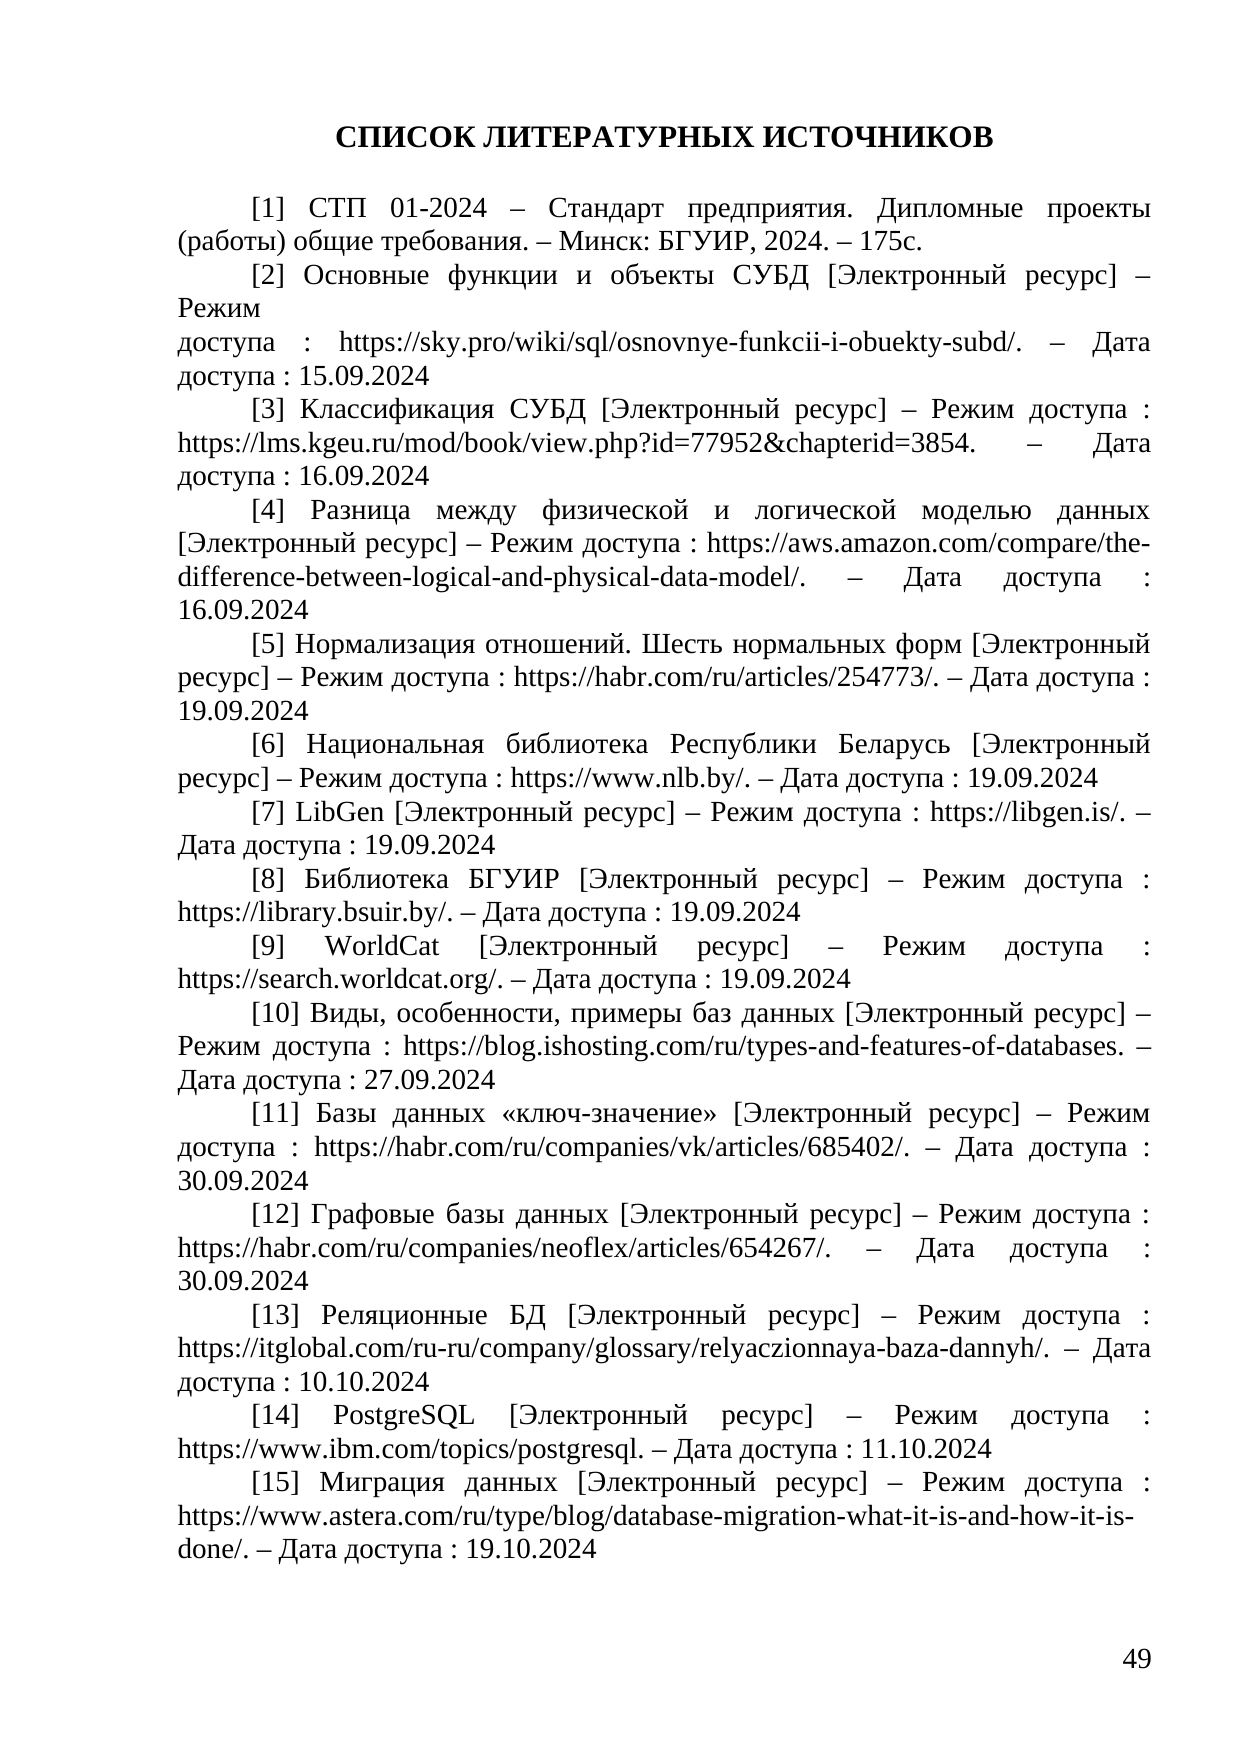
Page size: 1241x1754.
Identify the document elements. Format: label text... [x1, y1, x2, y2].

text [5] Нормализация отношений. Шесть нормальных форм [Электронный ресурс] – Режим доступа : https://habr.com/ru/articles/254773/. – Дата доступа : 19.09.2024 [177, 626, 1152, 727]
text [9] WorldCat [Электронный ресурс] – Режим доступа : https://search.worldcat.org/. – Дата доступа : 19.09.2024 [177, 928, 1152, 995]
text [7] LibGen [Электронный ресурс] – Режим доступа : https://libgen.is/. – Дата доступа : 19.09.2024 [177, 794, 1152, 861]
text [14] PostgreSQL [Электронный ресурс] – Режим доступа : https://www.ibm.com/topics/postgresql. – Дата доступа : 11.10.2024 [177, 1397, 1152, 1464]
text [2] Основные функции и объекты СУБД [Электронный ресурс] – Режим доступа : https://sky.pro/wiki/sql/osnovnye-funkcii-i-obuekty-subd/. – Дата доступа : 15.09.2024 [177, 257, 1152, 391]
text [6] Национальная библиотека Республики Беларусь [Электронный ресурс] – Режим доступа : https://www.nlb.by/. – Дата доступа : 19.09.2024 [177, 727, 1152, 794]
text [13] Реляционные БД [Электронный ресурс] – Режим доступа : https://itglobal.com/ru-ru/company/glossary/relyaczionnaya-baza-dannyh/. – Дата доступа : 10.10.2024 [177, 1297, 1152, 1397]
text [1] СТП 01-2024 – Стандарт предприятия. Дипломные проекты (работы) общие требования. – Минск: БГУИР, 2024. – 175с. [177, 190, 1152, 257]
text [15] Миграция данных [Электронный ресурс] – Режим доступа : https://www.astera.com/ru/type/blog/database-migration-what-it-is-and-how-it-is-done/. – Дата доступа : 19.10.2024 [177, 1464, 1152, 1565]
text [10] Виды, особенности, примеры баз данных [Электронный ресурс] – Режим доступа : https://blog.ishosting.com/ru/types-and-features-of-databases. – Дата доступа : 27.09.2024 [177, 995, 1152, 1096]
text [8] Библиотека БГУИР [Электронный ресурс] – Режим доступа : https://library.bsuir.by/. – Дата доступа : 19.09.2024 [177, 861, 1152, 928]
text [4] Разница между физической и логической моделью данных [Электронный ресурс] – Режим доступа : https://aws.amazon.com/compare/the-difference-between-logical-and-physical-data-model/. – Дата доступа : 16.09.2024 [177, 492, 1152, 626]
text [3] Классификация СУБД [Электронный ресурс] – Режим доступа : https://lms.kgeu.ru/mod/book/view.php?id=77952&chapterid=3854. – Дата доступа : 16.09.2024 [177, 391, 1152, 492]
text [12] Графовые базы данных [Электронный ресурс] – Режим доступа : https://habr.com/ru/companies/neoflex/articles/654267/. – Дата доступа : 30.09.2024 [177, 1196, 1152, 1297]
text [11] Базы данных «ключ-значение» [Электронный ресурс] – Режим доступа : https://habr.com/ru/companies/vk/articles/685402/. – Дата доступа : 30.09.2024 [177, 1096, 1152, 1196]
text Список литературных источников [177, 118, 1152, 154]
